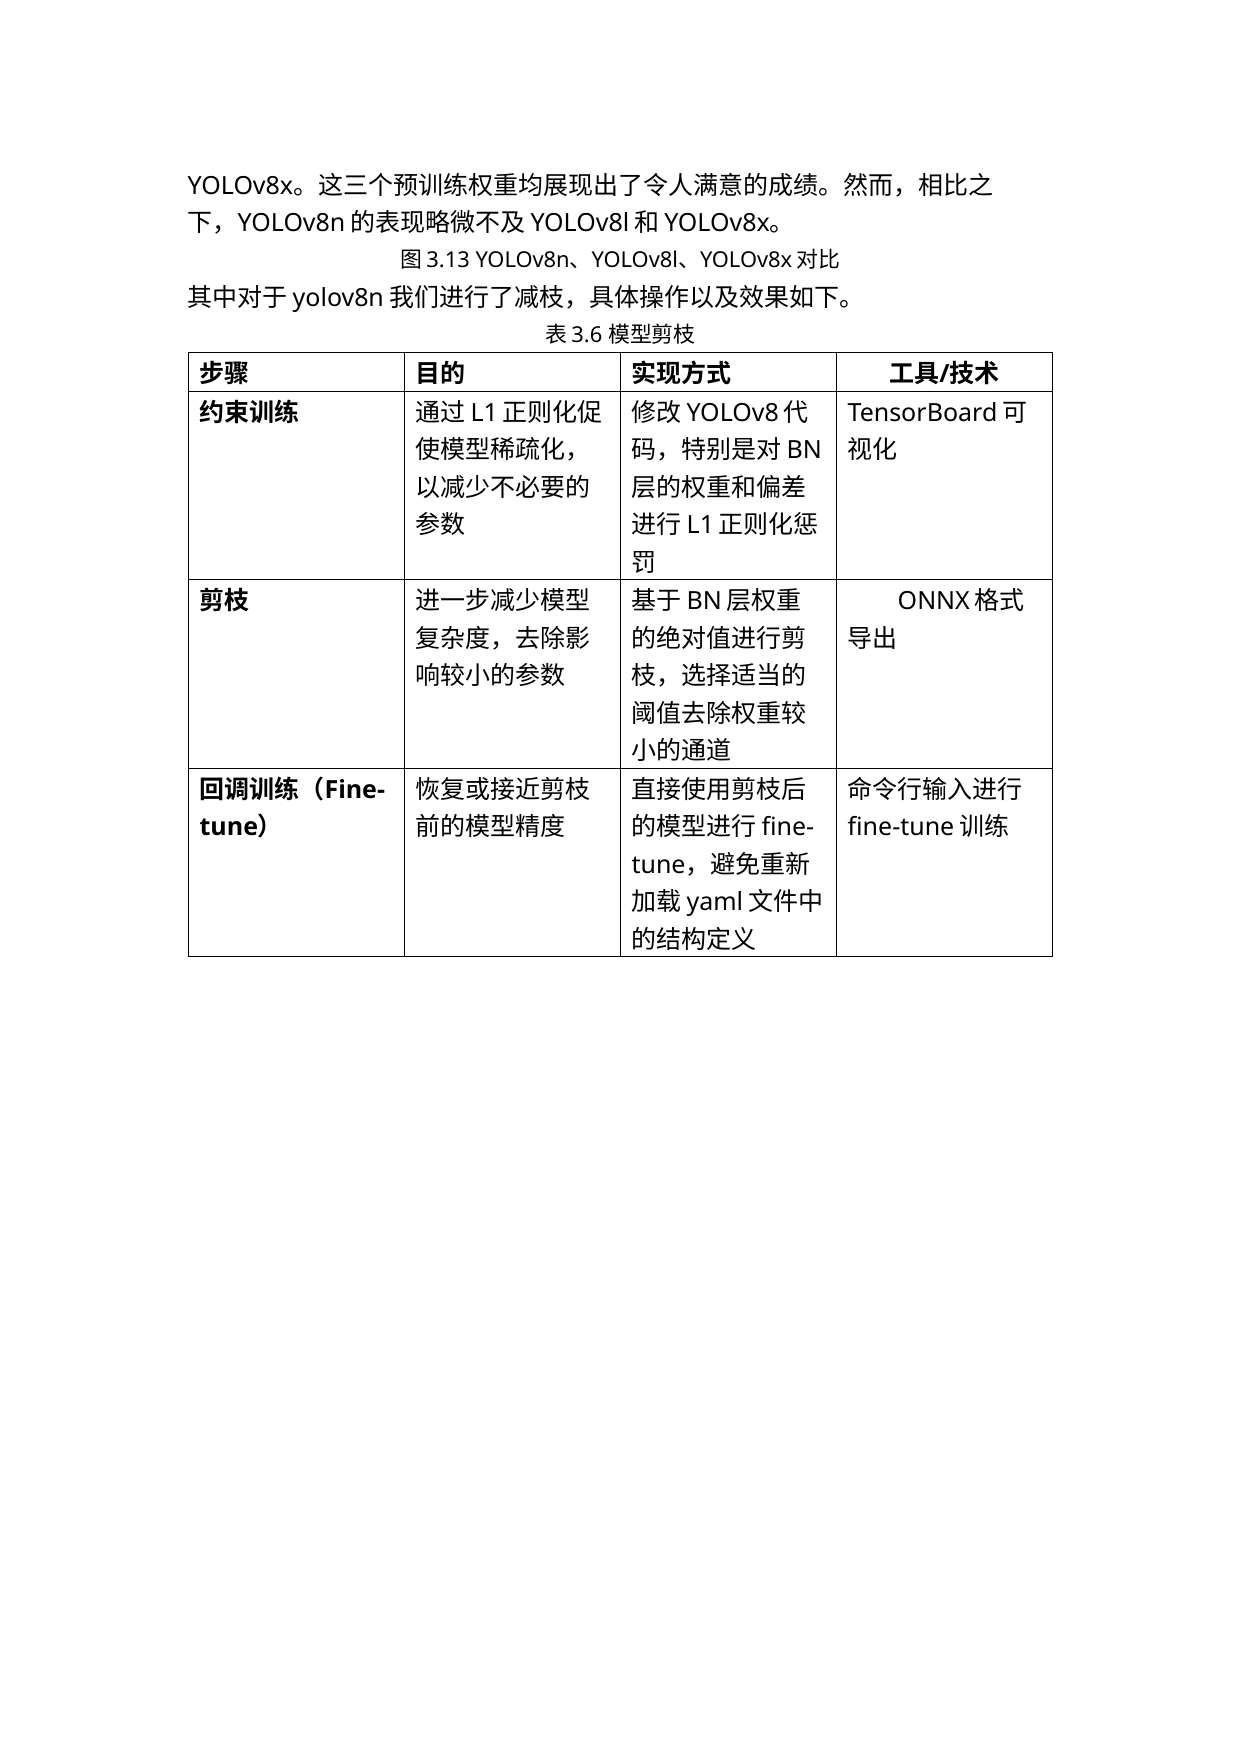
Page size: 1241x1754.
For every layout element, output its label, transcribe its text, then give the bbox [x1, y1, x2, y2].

table_cell TensorBoard可视化 [837, 392, 1052, 579]
table_header 目的 [405, 353, 620, 391]
text 我们共完成了三个预训练权重的训练，分别是YOLOv8n、YOLOv8l和YOLOv8x。这三个预训练权重均展现出了令人满意的成绩。然而，相比之下，YOLOv8n的表现略微不及YOLOv8l和YOLOv8x。 [187, 164, 1053, 239]
table_cell 直接使用剪枝后的模型进行fine-tune，避免重新加载yaml文件中的结构定义 [621, 769, 836, 956]
table_header 工具/技术 [837, 353, 1052, 391]
table_cell 命令行输入进行fine-tune训练 [837, 769, 1052, 956]
table_cell 通过L1正则化促使模型稀疏化，以减少不必要的参数 [405, 392, 620, 579]
table_cell 约束训练 [189, 392, 404, 579]
text 其中对于yolov8n我们进行了减枝，具体操作以及效果如下。 [187, 277, 1053, 314]
table_header 步骤 [189, 353, 404, 391]
text 表3.6 模型剪枝 [187, 314, 1053, 352]
table_cell 修改YOLOv8代码，特别是对BN层的权重和偏差进行L1正则化惩罚 [621, 392, 836, 579]
table_cell 基于BN层权重的绝对值进行剪枝，选择适当的阈值去除权重较小的通道 [621, 580, 836, 768]
table_cell ONNX格式导出 [837, 580, 1052, 768]
table_cell 恢复或接近剪枝前的模型精度 [405, 769, 620, 956]
text 图3.13 YOLOv8n、YOLOv8l、YOLOv8x对比 [187, 239, 1053, 277]
table_cell 进一步减少模型复杂度，去除影响较小的参数 [405, 580, 620, 768]
table_header 实现方式 [621, 353, 836, 391]
table_cell 回调训练（Fine-tune） [189, 769, 404, 956]
table_cell 剪枝 [189, 580, 404, 768]
